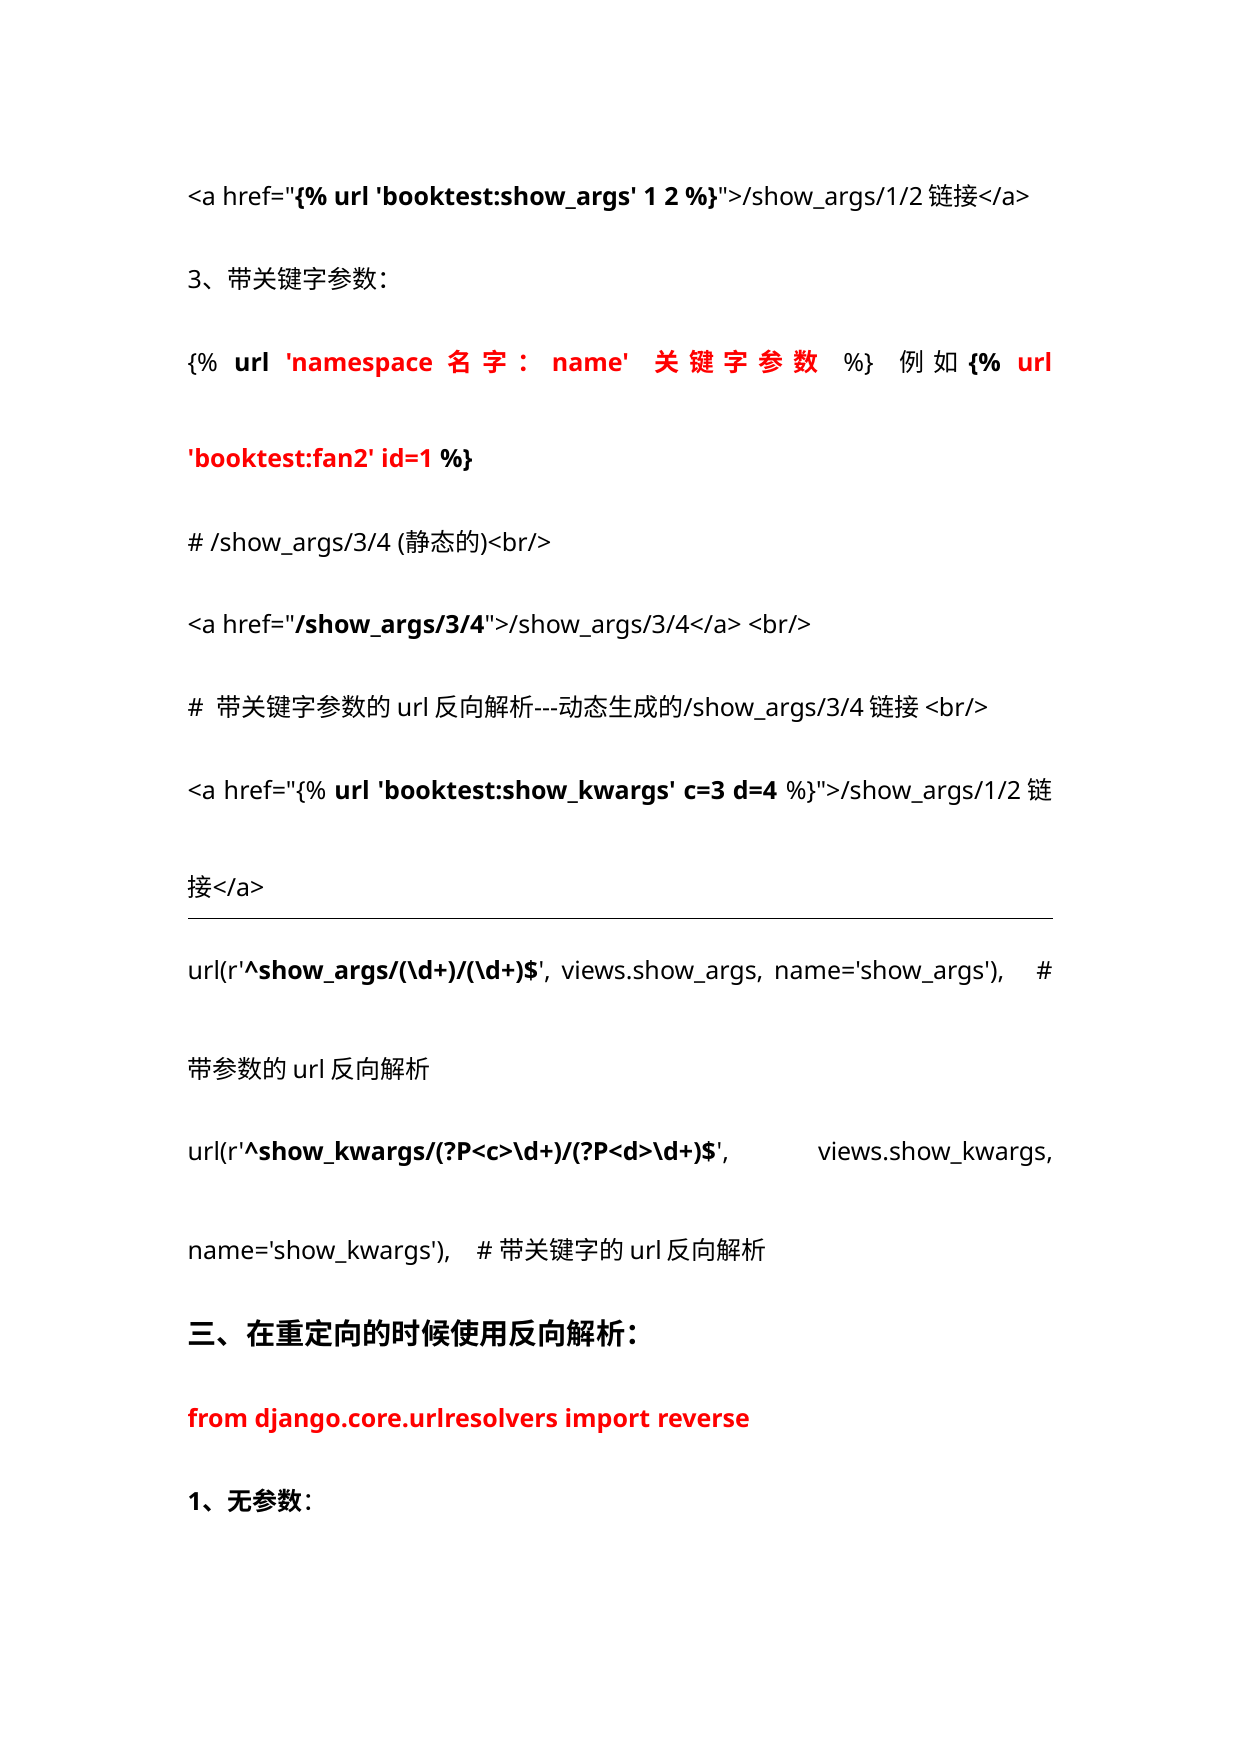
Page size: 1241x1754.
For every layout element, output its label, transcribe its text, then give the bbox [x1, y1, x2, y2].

text url(r'^show_kwargs/(?P<c>\d+)/(?P<d>\d+)$', views.show_kwargs, name='show_kwargs'), # 带关键字的url反向解析 [187, 1118, 1053, 1281]
text <a href="{% url 'booktest:show_args' 1 2 %}">/show_args/1/2链接</a> [187, 162, 1053, 227]
text 3、带关键字参数： [187, 245, 1053, 310]
text {% url 'namespace名字：name' 关键字参数 %} 例如{% url 'booktest:fan2' id=1 %} [187, 328, 1053, 491]
text 1、无参数： [187, 1467, 1053, 1532]
text 三、在重定向的时候使用反向解析： [187, 1299, 1053, 1364]
text # 带关键字参数的url反向解析---动态生成的/show_args/3/4链接 <br/> [187, 673, 1053, 738]
text <a href="{% url 'booktest:show_kwargs' c=3 d=4 %}">/show_args/1/2链接</a> [187, 756, 1053, 919]
text # /show_args/3/4 (静态的)<br/> [187, 508, 1053, 573]
text url(r'^show_args/(\d+)/(\d+)$', views.show_args, name='show_args'), # 带参数的url反向解析 [187, 938, 1053, 1100]
text from django.core.urlresolvers import reverse [187, 1385, 1053, 1450]
text <a href="/show_args/3/4">/show_args/3/4</a> <br/> [187, 591, 1053, 656]
